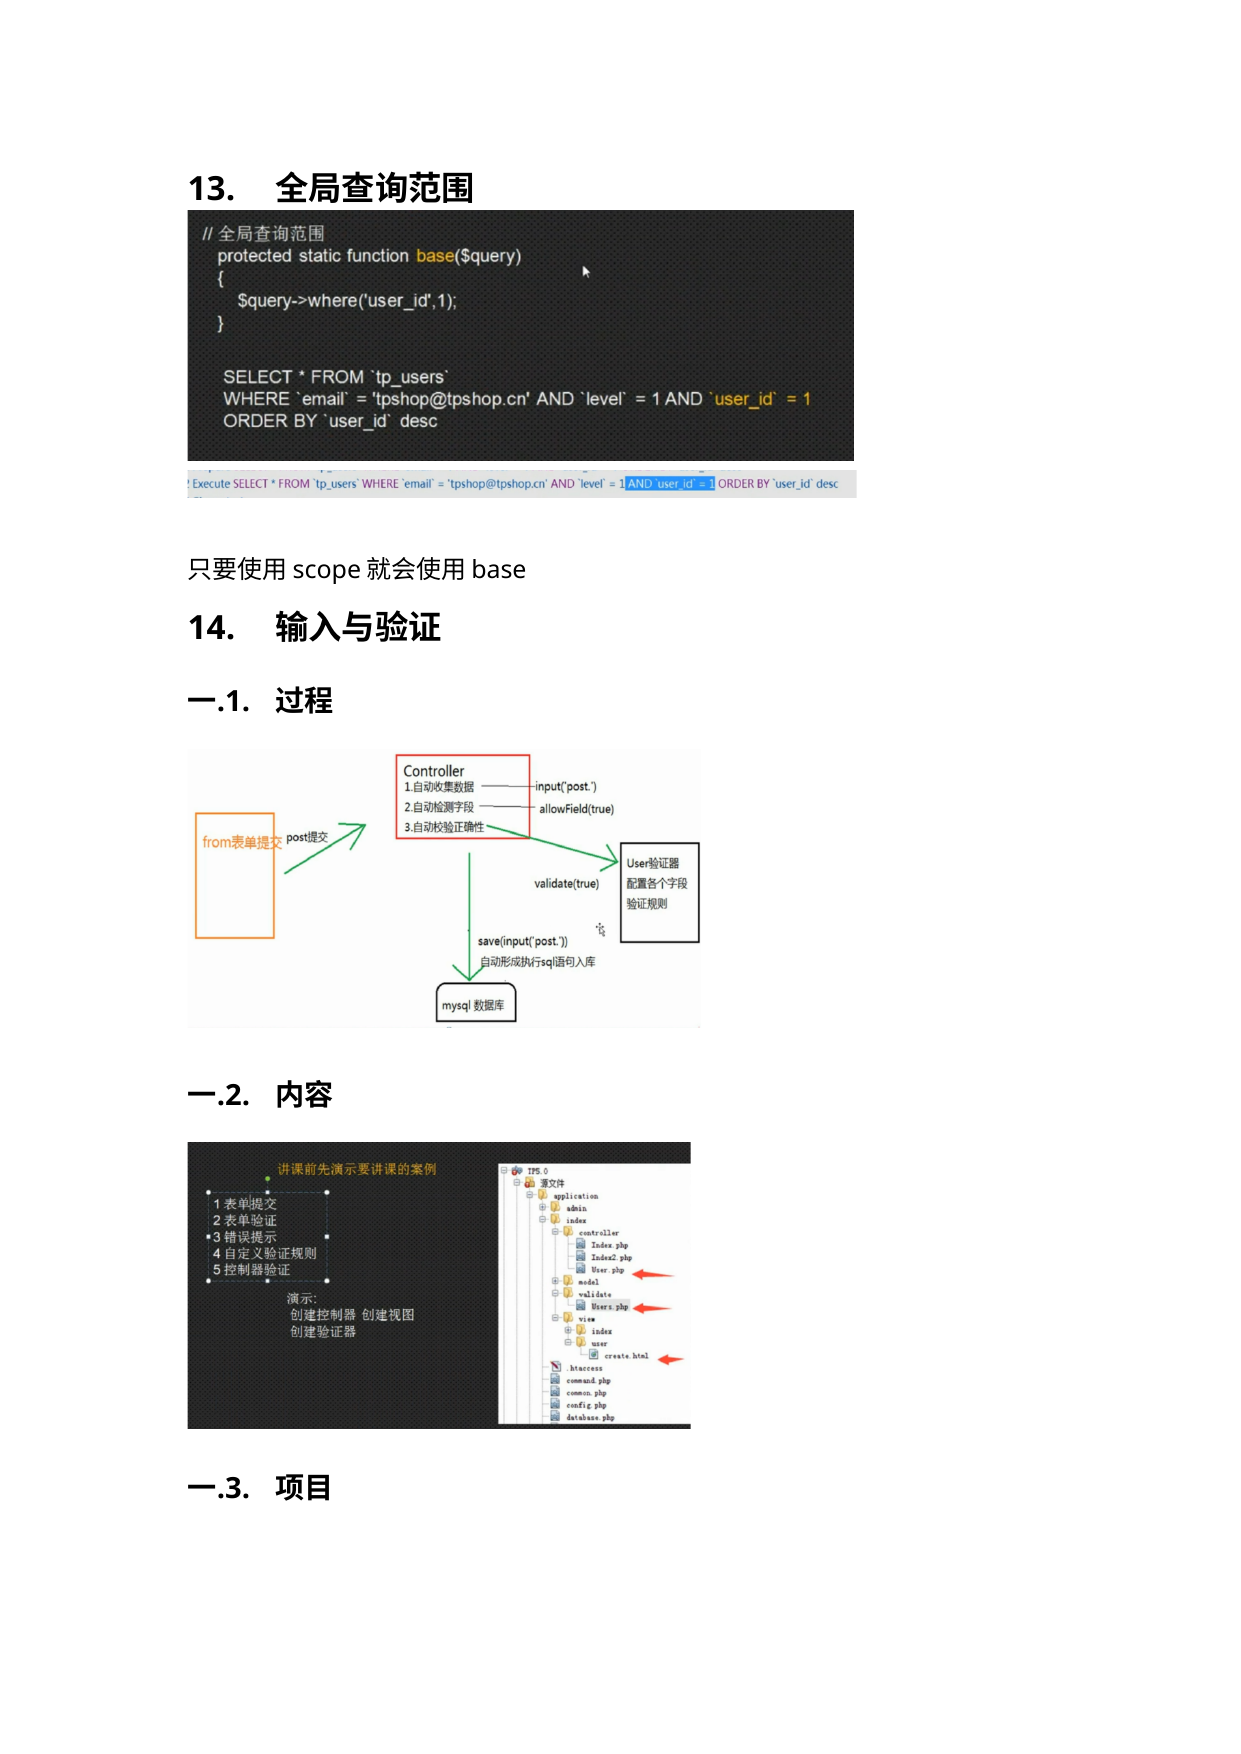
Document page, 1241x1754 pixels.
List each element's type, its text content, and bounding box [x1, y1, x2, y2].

text 只要使用scope就会使用base [187, 535, 1053, 600]
picture [187, 1142, 691, 1429]
picture [187, 210, 854, 461]
picture [187, 470, 857, 498]
subtitle 过程 [187, 678, 1053, 720]
picture [187, 749, 702, 1028]
subtitle 内容 [187, 1071, 1053, 1114]
subtitle 全局查询范围 [187, 162, 1053, 210]
subtitle 输入与验证 [187, 600, 1053, 649]
subtitle 项目 [187, 1464, 1053, 1507]
